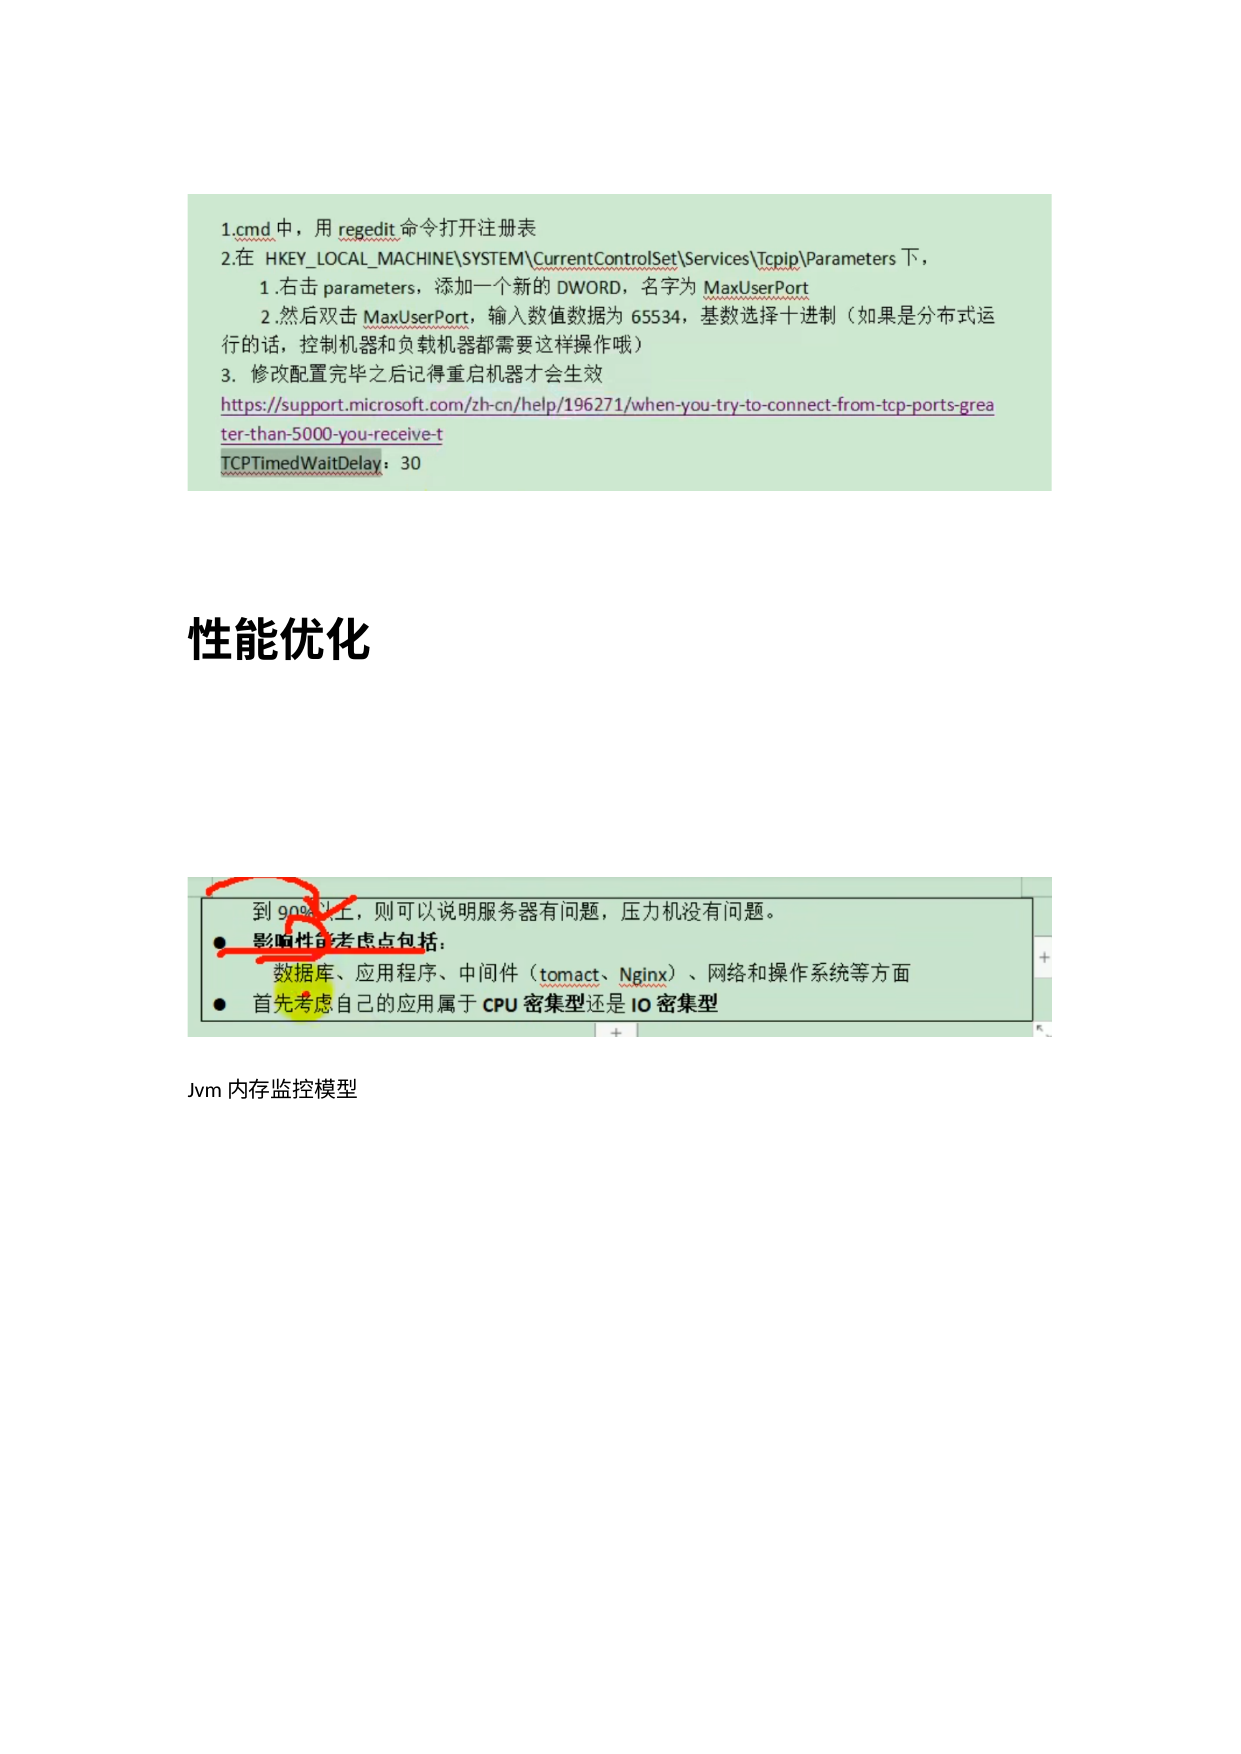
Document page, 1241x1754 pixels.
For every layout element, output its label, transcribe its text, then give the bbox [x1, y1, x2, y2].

picture [187, 877, 1052, 1037]
text Jvm 内存监控模型 [187, 1072, 1053, 1104]
picture [187, 194, 1052, 491]
subtitle 性能优化 [187, 587, 1053, 685]
